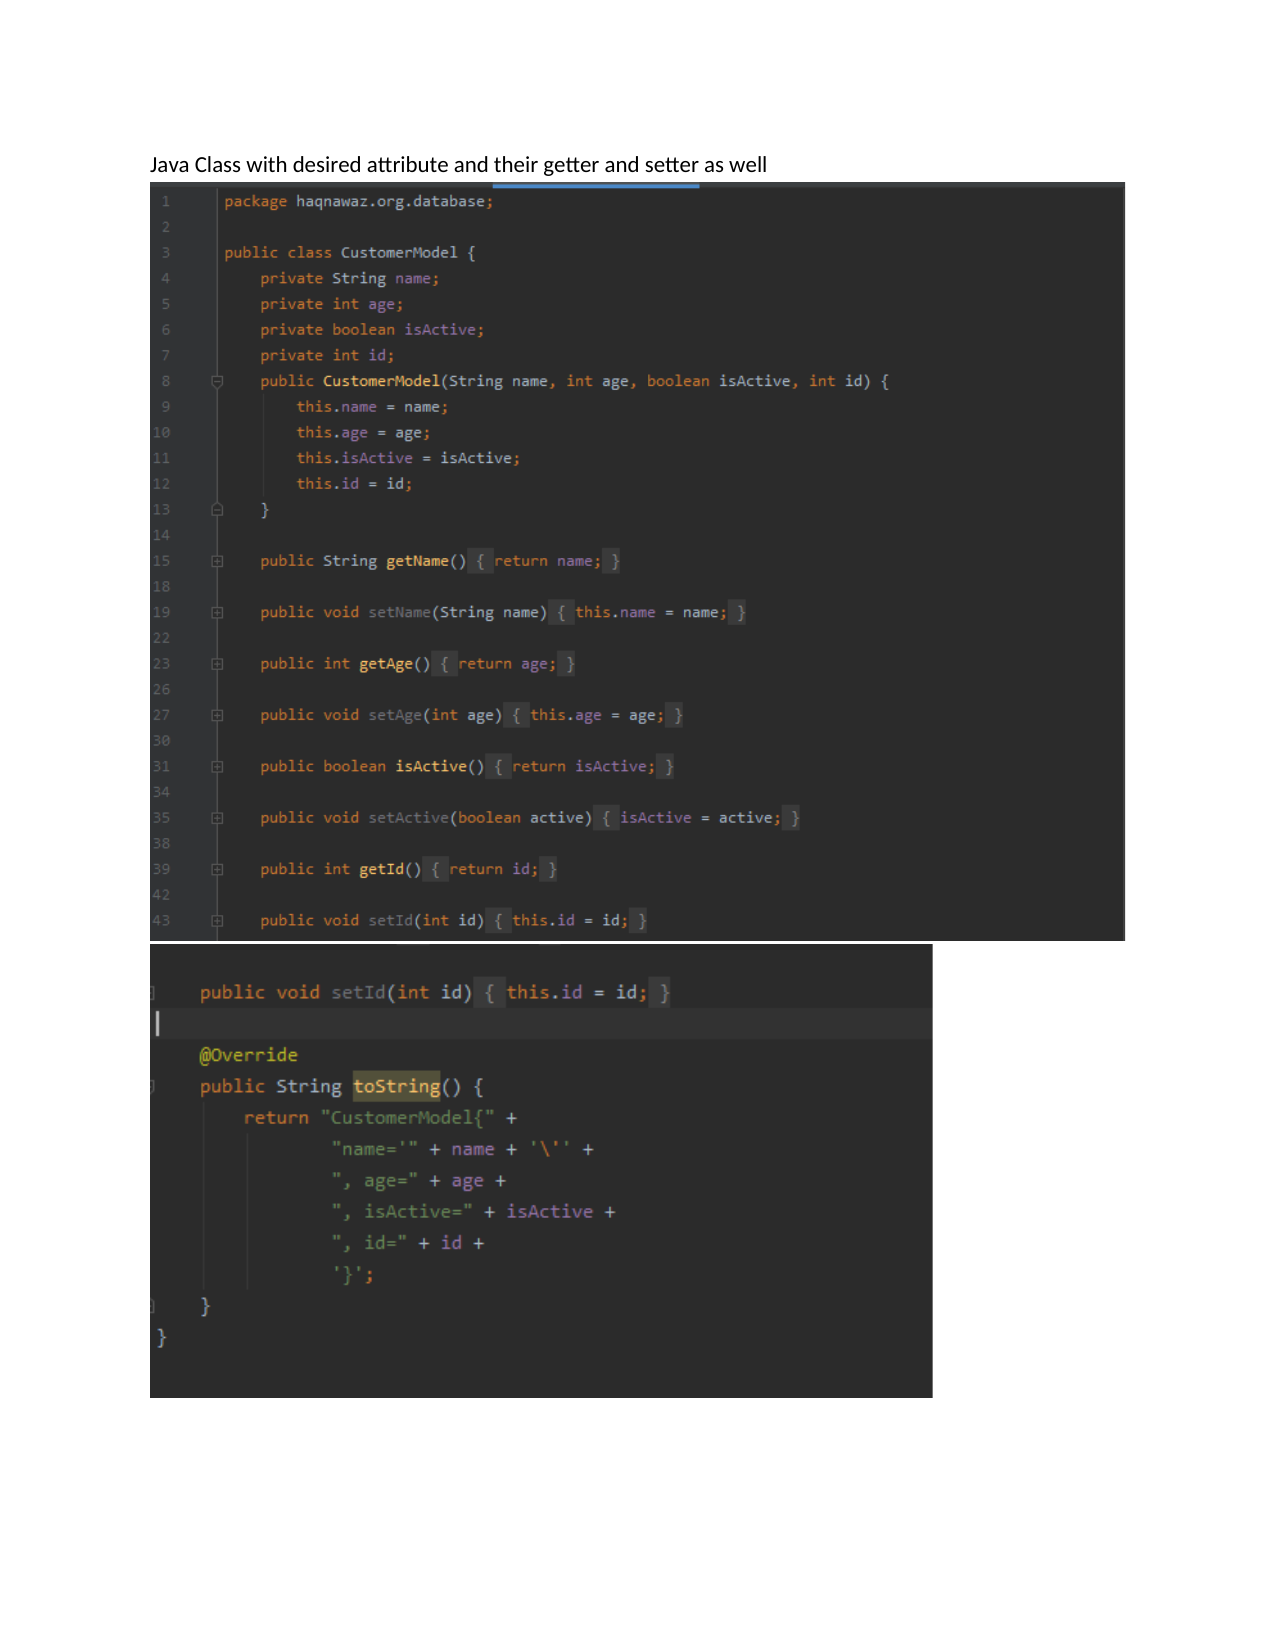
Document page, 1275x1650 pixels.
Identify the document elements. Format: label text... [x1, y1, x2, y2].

text Java Class with desired attribute and their getter and setter as well [150, 150, 1125, 182]
picture [150, 944, 933, 1398]
picture [150, 182, 1125, 941]
